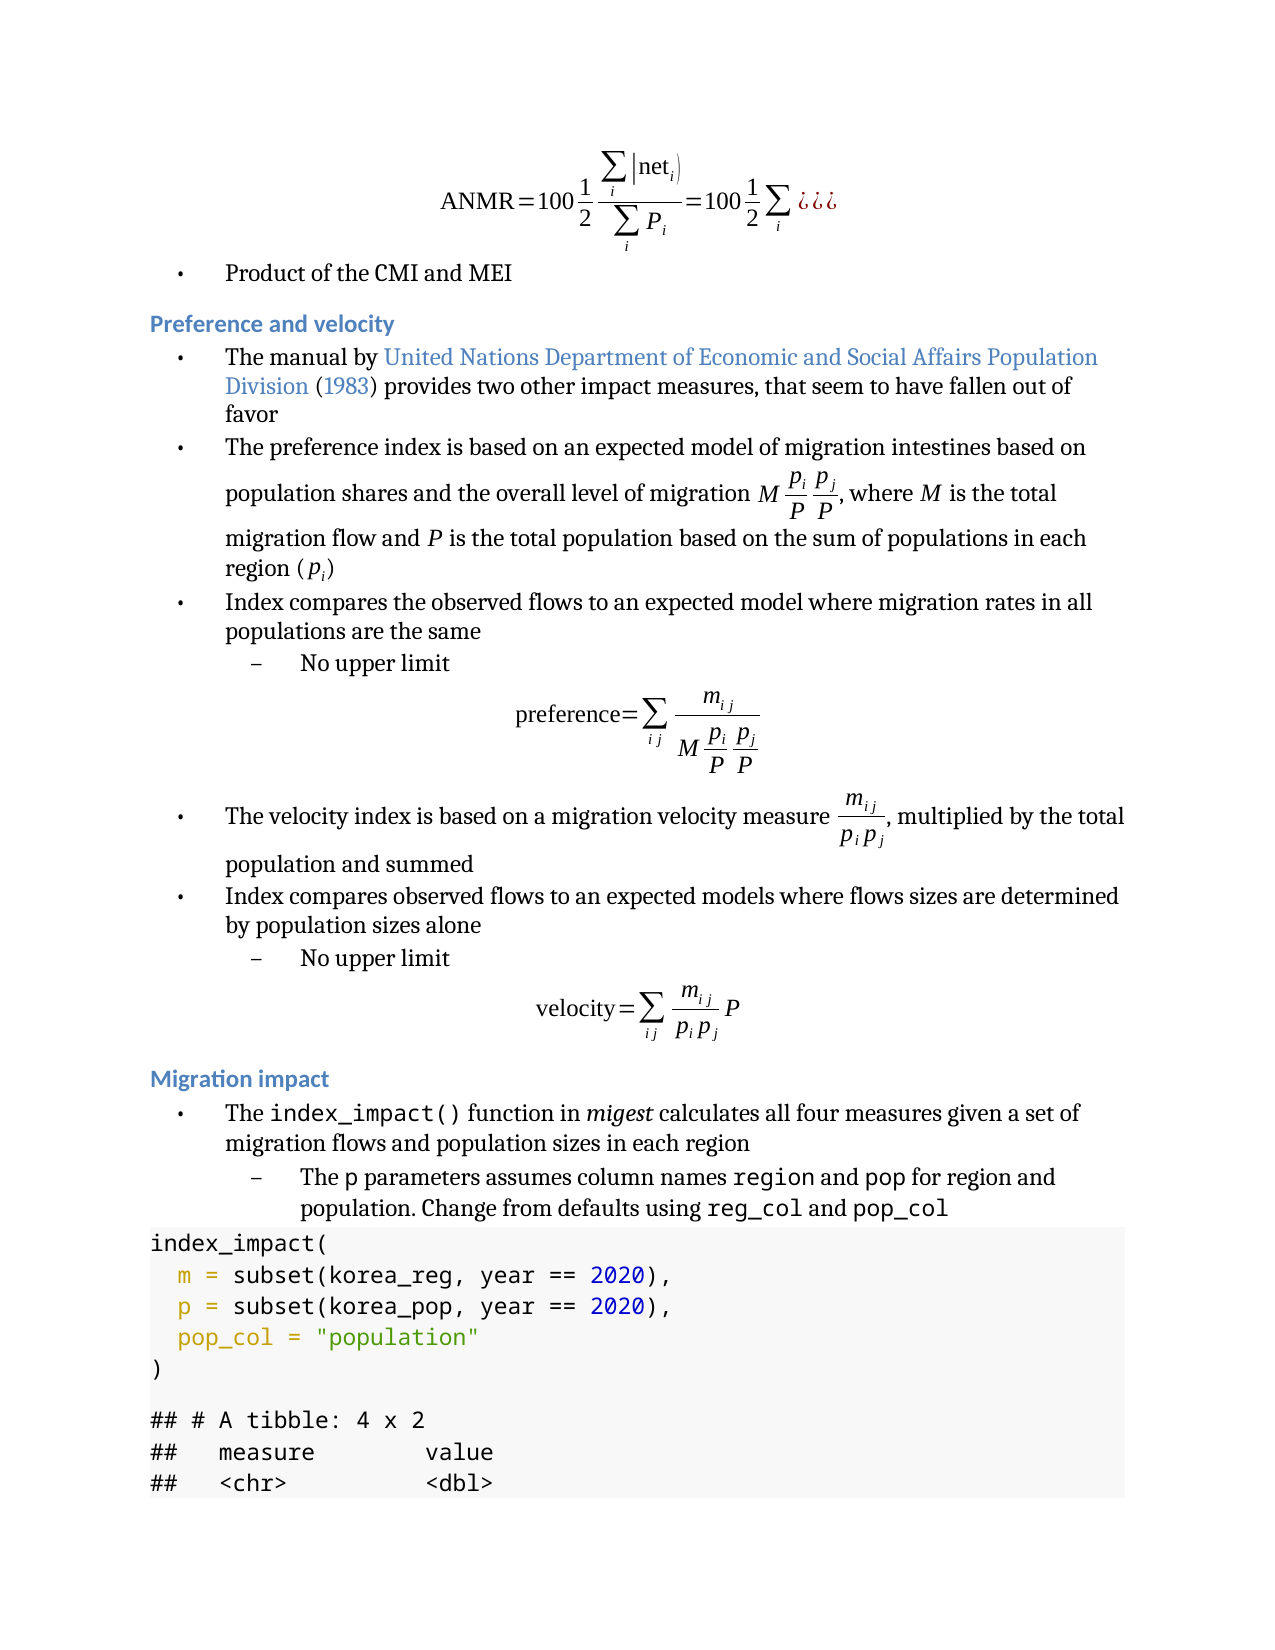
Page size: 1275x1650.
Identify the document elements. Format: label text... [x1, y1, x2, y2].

list The preference index is based on an expected model of migration intestines based on population shares and the overall level of migration , where is the total migration flow and is the total population based on the sum of populations in each region () [175, 433, 1125, 584]
list Index compares the observed flows to an expected model where migration rates in all populations are the same [175, 588, 1125, 646]
list The index_impact() function in migest calculates all four measures given a set of migration flows and population sizes in each region [175, 1097, 1125, 1157]
list No upper limit [250, 943, 1125, 972]
text index_impact( m = subset(korea_reg, year == 2020), p = subset(korea_pop, year == 2020), pop_col = "population" ) [150, 1227, 1125, 1384]
subtitle Migration impact [150, 1063, 1125, 1094]
list No upper limit [250, 649, 1125, 678]
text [150, 1404, 1125, 1498]
list The p parameters assumes column names region and pop for region and population. Change from defaults using reg_col and pop_col [250, 1161, 1125, 1224]
list The manual by United Nations Department of Economic and Social Affairs Population Division (1983) provides two other impact measures, that seem to have fallen out of favor [175, 343, 1125, 429]
subtitle Preference and velocity [150, 308, 1125, 339]
list Index compares observed flows to an expected models where flows sizes are determined by population sizes alone [175, 882, 1125, 940]
list The velocity index is based on a migration velocity measure , multiplied by the total population and summed [175, 783, 1125, 878]
list Product of the CMI and MEI [175, 259, 1125, 288]
